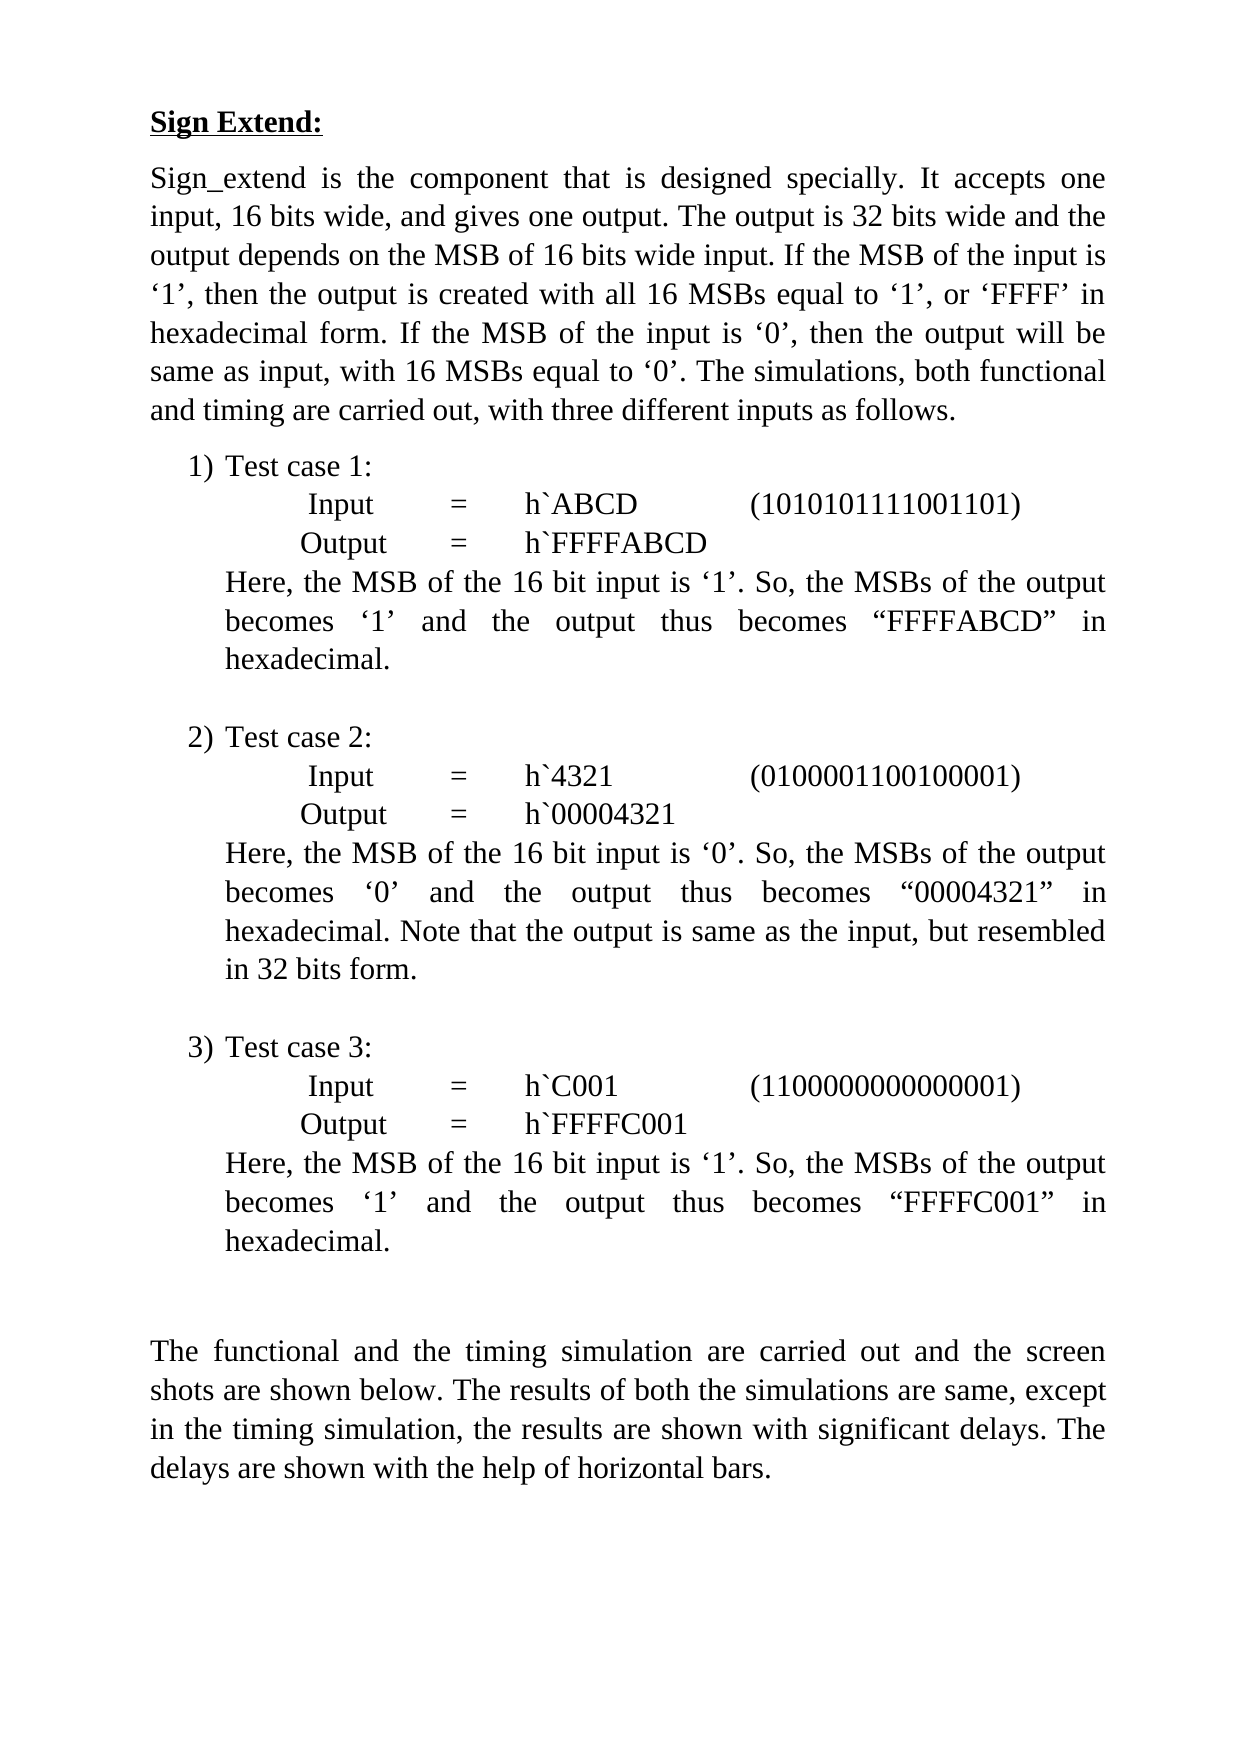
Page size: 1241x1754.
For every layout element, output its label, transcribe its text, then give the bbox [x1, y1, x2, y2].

list Here, the MSB of the 16 bit input is ‘0’. So, the MSBs of the output becomes ‘0’ and the output thus becomes “00004321” in hexadecimal. Note that the output is same as the input, but resembled in 32 bits form. [225, 834, 1107, 986]
list Input = h`4321 (0100001100100001) [225, 757, 1107, 793]
text The functional and the timing simulation are carried out and the screen shots are shown below. The results of both the simulations are same, except in the timing simulation, the results are shown with significant delays. The delays are shown with the help of horizontal bars. [150, 1333, 1107, 1485]
text Sign Extend: [150, 103, 1107, 139]
list Here, the MSB of the 16 bit input is ‘1’. So, the MSBs of the output becomes ‘1’ and the output thus becomes “FFFFABCD” in hexadecimal. [225, 563, 1107, 676]
list Output = h`FFFFC001 [225, 1106, 1107, 1141]
list Test case 1: [187, 447, 1107, 483]
list Input = h`C001 (1100000000000001) [225, 1067, 1107, 1103]
list Output = h`FFFFABCD [225, 524, 1107, 560]
list Test case 2: [187, 718, 1107, 754]
list Output = h`00004321 [225, 796, 1107, 831]
list Here, the MSB of the 16 bit input is ‘1’. So, the MSBs of the output becomes ‘1’ and the output thus becomes “FFFFC001” in hexadecimal. [225, 1144, 1107, 1258]
list Test case 3: [187, 1028, 1107, 1064]
text Sign_extend is the component that is designed specially. It accepts one input, 16 bits wide, and gives one output. The output is 32 bits wide and the output depends on the MSB of 16 bits wide input. If the MSB of the input is ‘1’, then the output is created with all 16 MSBs equal to ‘1’, or ‘FFFF’ in hexadecimal form. If the MSB of the input is ‘0’, then the output will be same as input, with 16 MSBs equal to ‘0’. The simulations, both functional and timing are carried out, with three different inputs as follows. [150, 159, 1107, 427]
list Input = h`ABCD (1010101111001101) [225, 486, 1107, 521]
